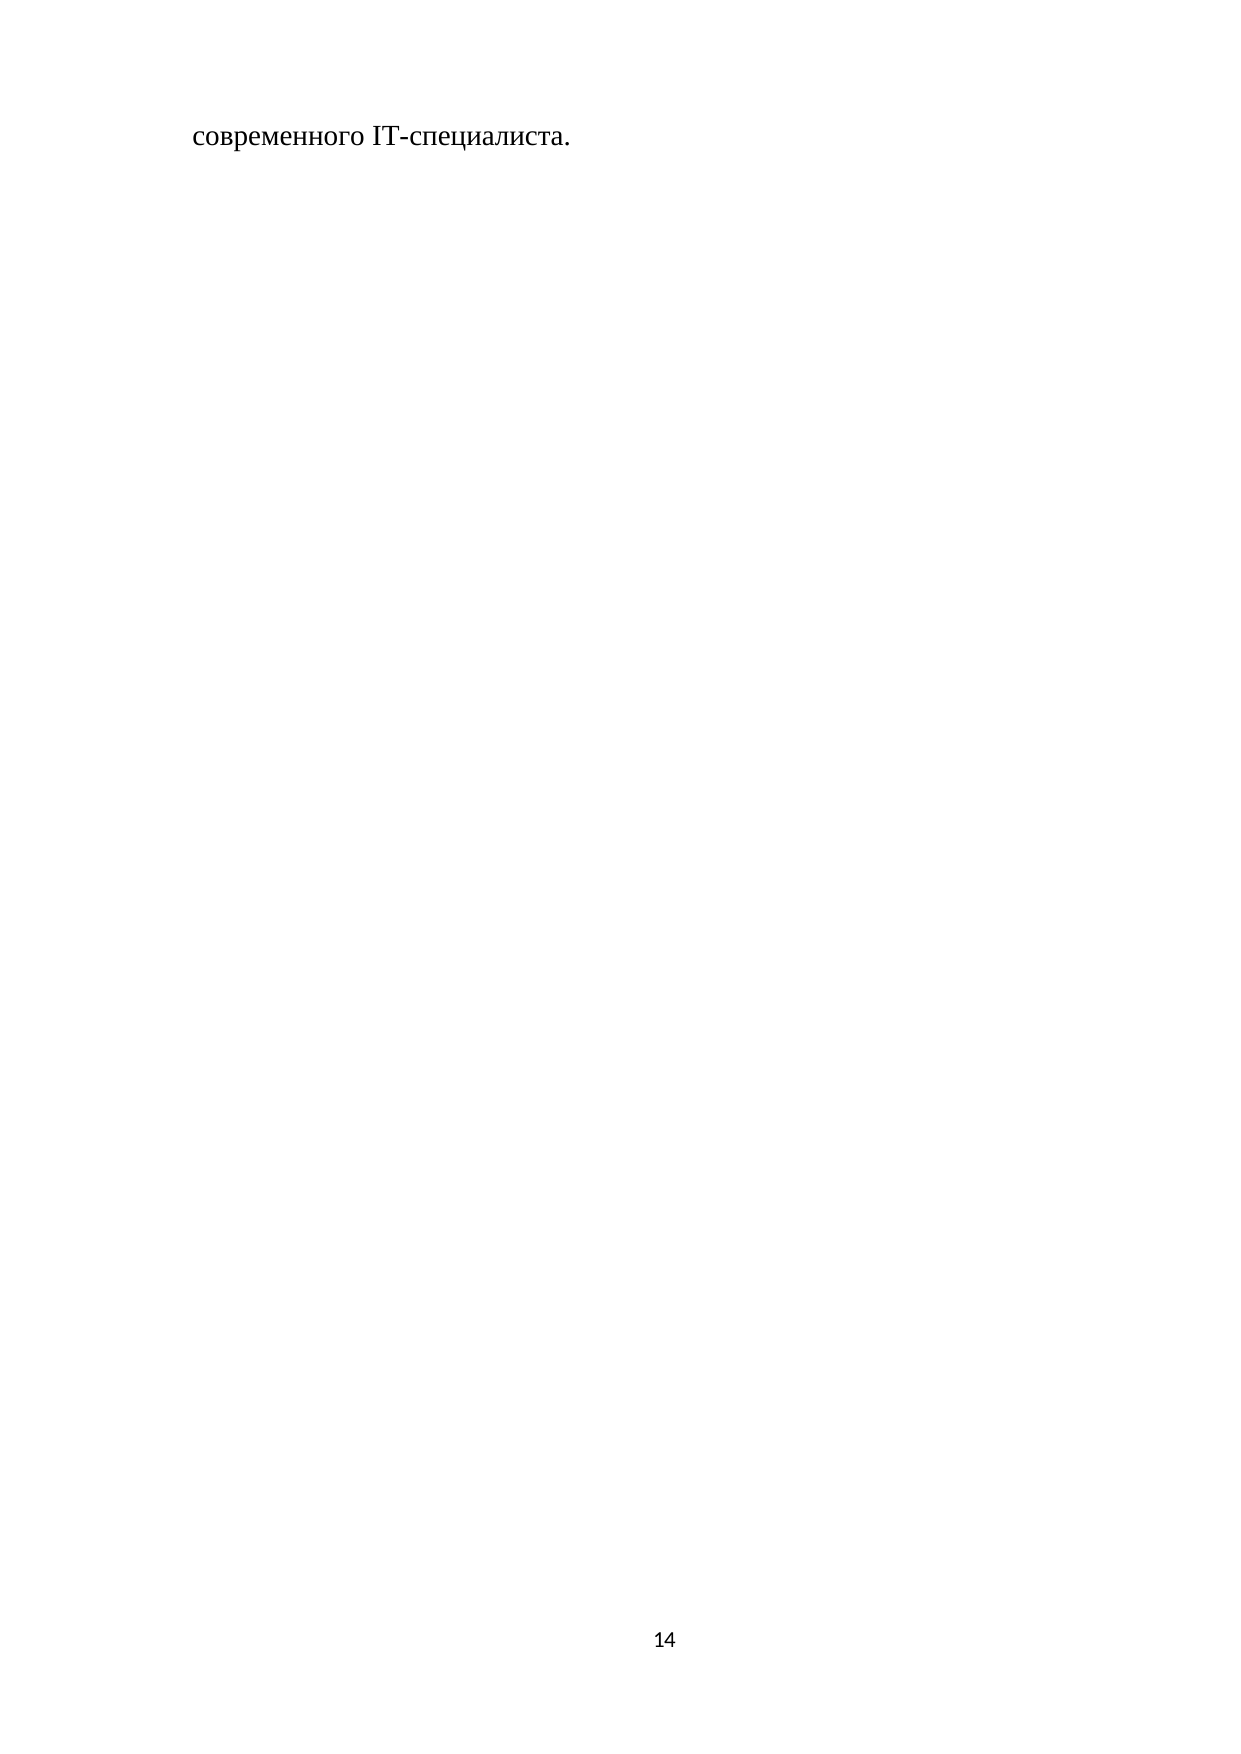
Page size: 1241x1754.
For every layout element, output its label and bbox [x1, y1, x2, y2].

text [192, 118, 1152, 152]
